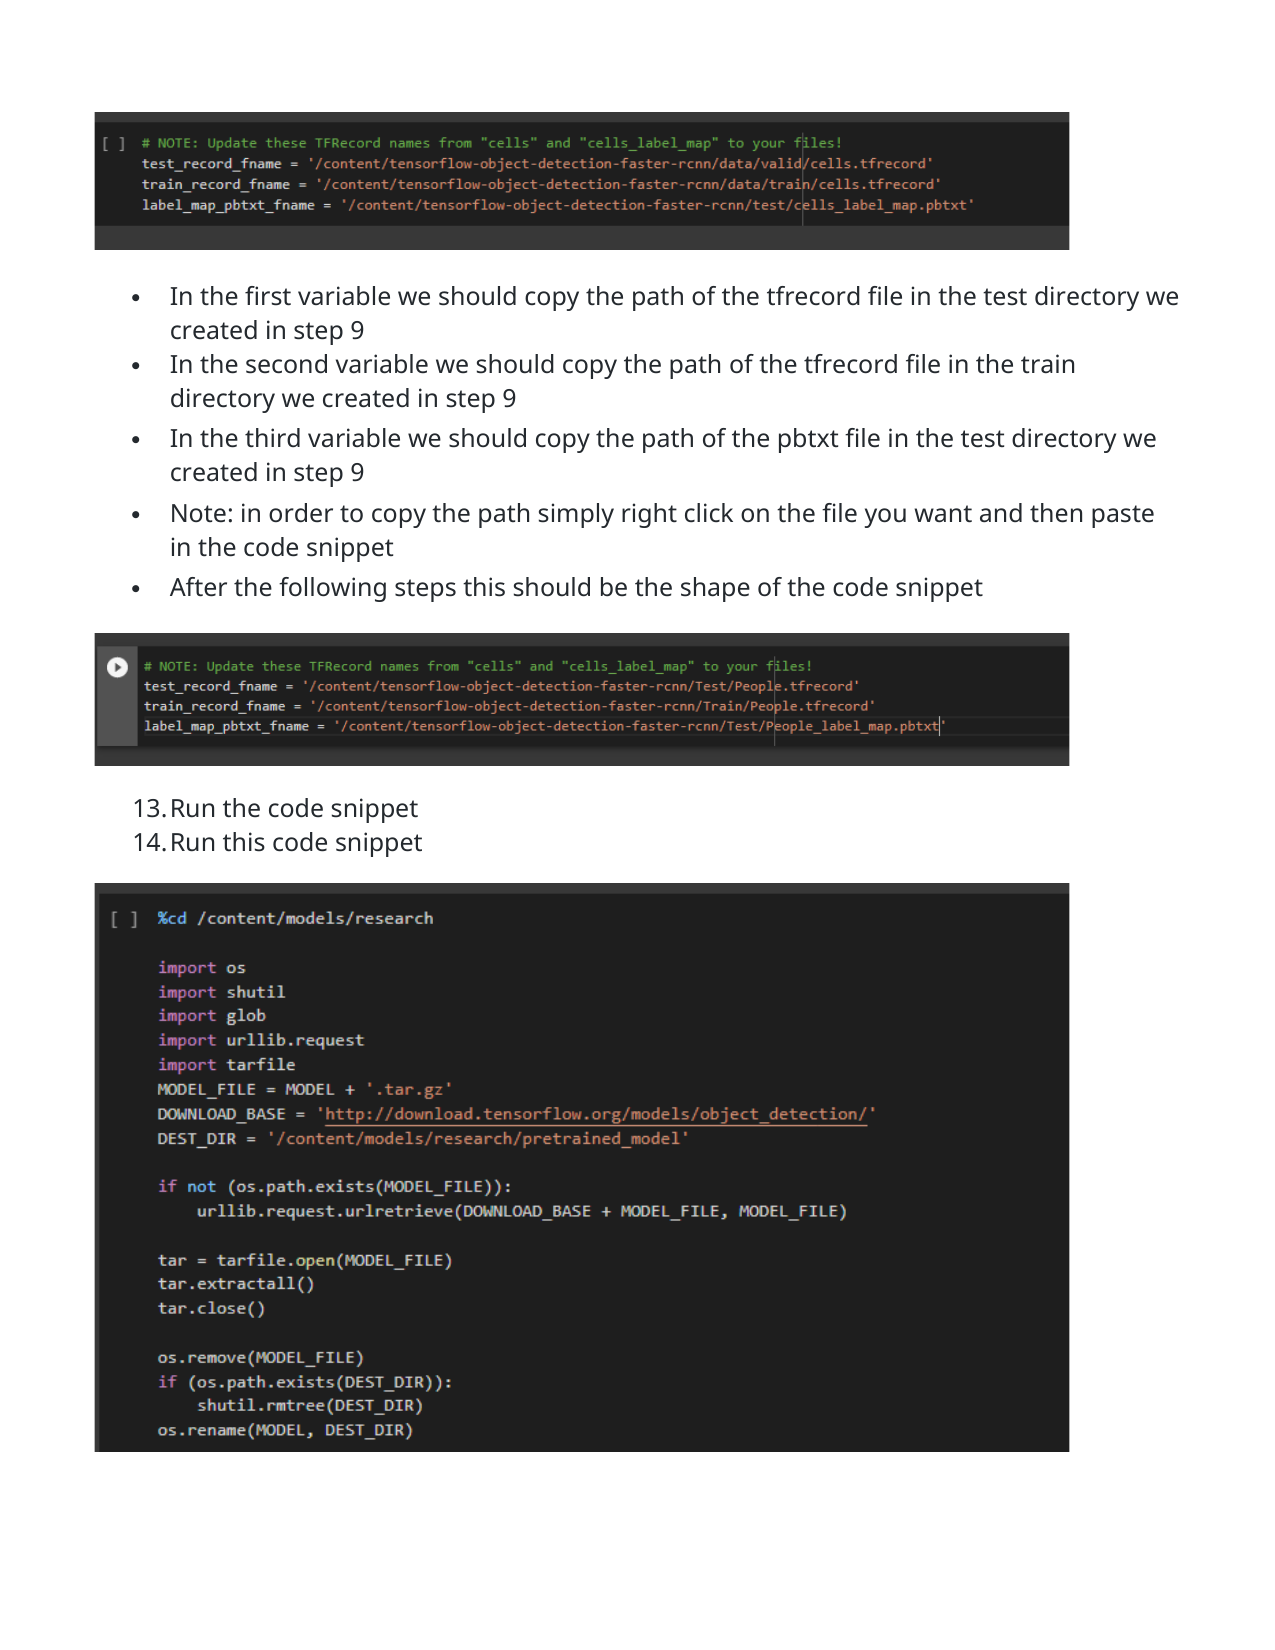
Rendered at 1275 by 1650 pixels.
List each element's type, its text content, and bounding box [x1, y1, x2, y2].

list In the third variable we should copy the path of the pbtxt file in the test directory we created in step 9 [132, 421, 1181, 489]
list Note: in order to copy the path simply right click on the file you want and then paste in the code snippet [132, 495, 1181, 563]
picture [94, 883, 1070, 1452]
picture [94, 112, 1070, 250]
list After the following steps this should be the shape of the code snippet [132, 570, 1181, 604]
list Run this code snippet [132, 824, 1181, 858]
list Run the code snippet [132, 790, 1181, 824]
list In the first variable we should copy the path of the tfrecord file in the test directory we created in step 9 [132, 278, 1181, 347]
list In the second variable we should copy the path of the tfrecord file in the train directory we created in step 9 [132, 347, 1181, 415]
picture [94, 633, 1070, 766]
